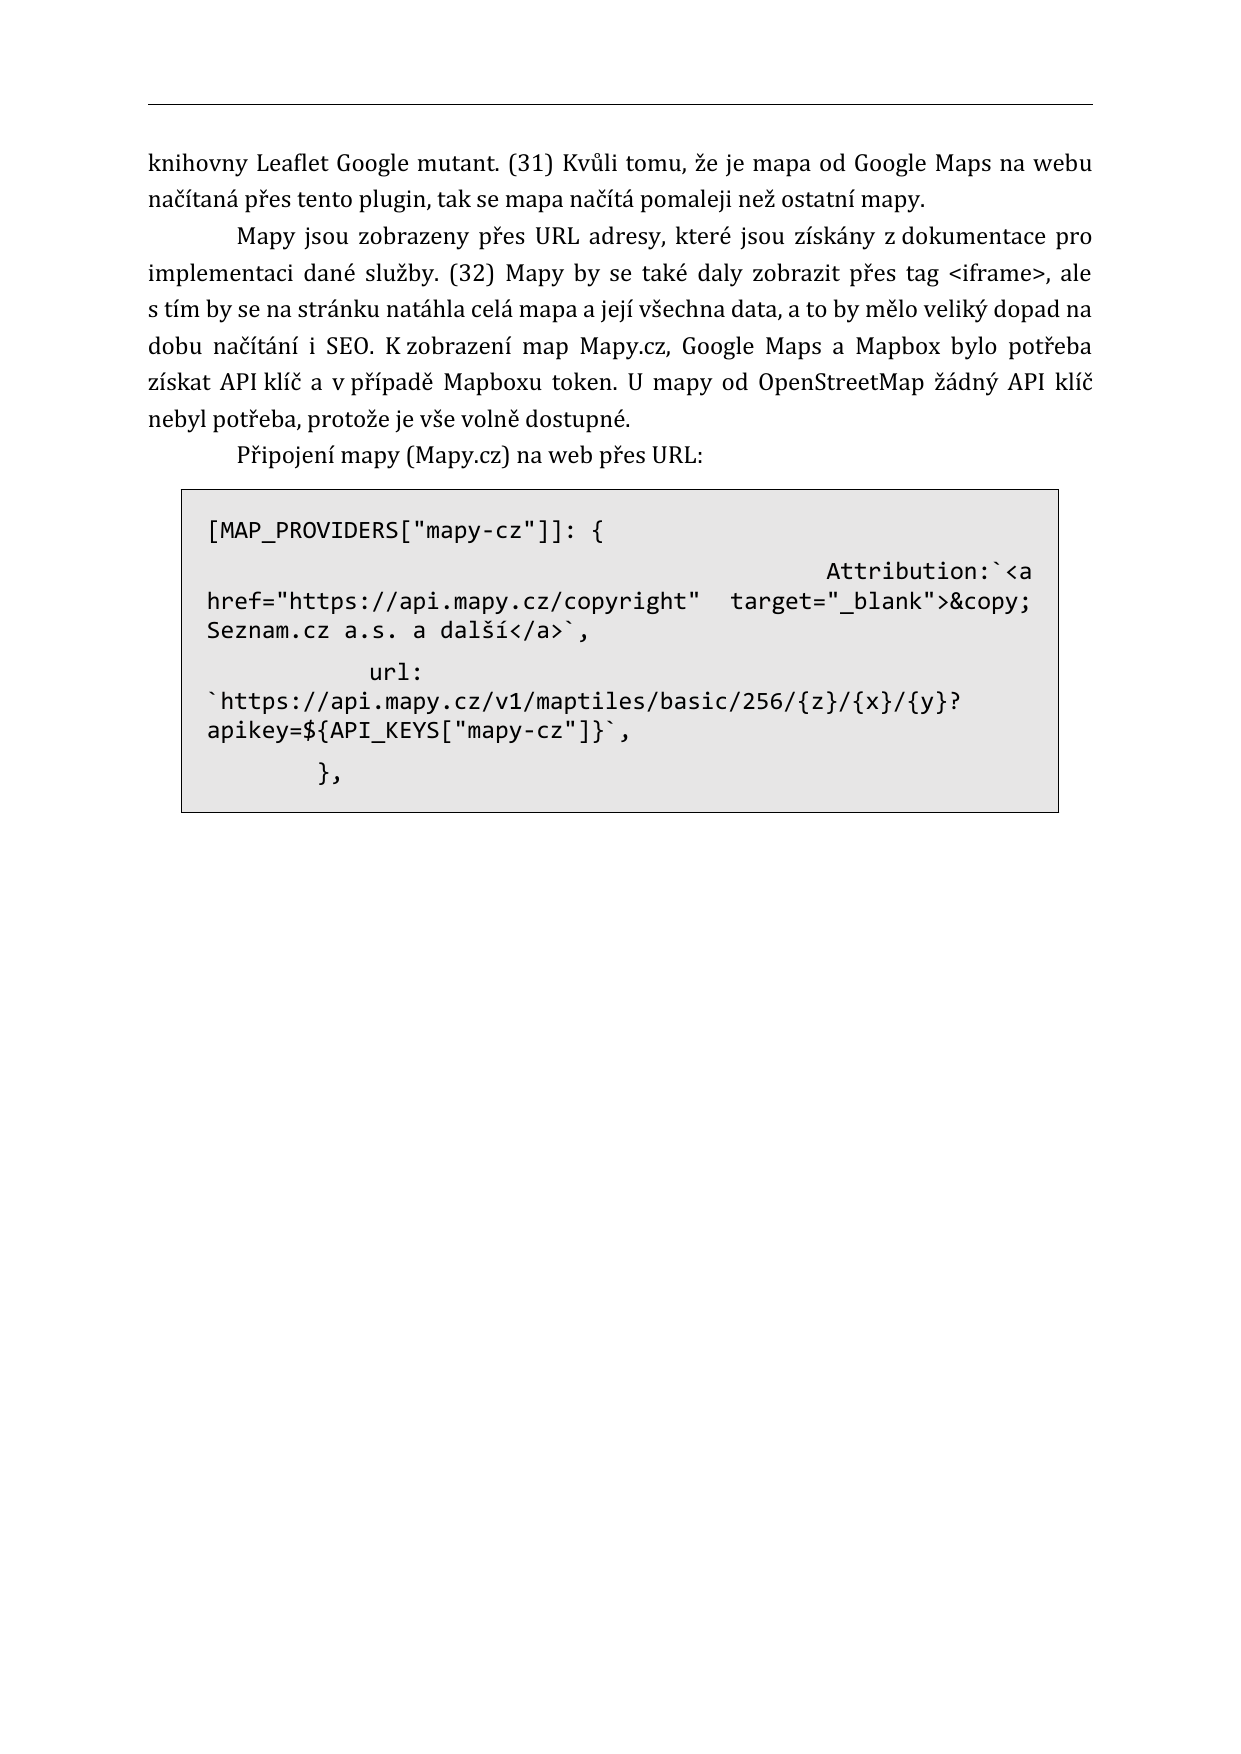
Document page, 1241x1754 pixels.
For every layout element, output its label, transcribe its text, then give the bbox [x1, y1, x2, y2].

text url: `https://api.mapy.cz/v1/maptiles/basic/256/{z}/{x}/{y}?apikey=${API_KEYS["mapy-cz"]}`, [182, 631, 1058, 732]
text Attribution:`<a href="https://api.mapy.cz/copyright" target="_blank">&copy; Seznam.cz a.s. a další</a>`, [182, 531, 1058, 631]
text }, [182, 732, 1058, 812]
text [MAP_PROVIDERS["mapy-cz"]]: { [182, 490, 1058, 531]
text Mapy jsou zobrazeny přes URL adresy, které jsou získány z dokumentace pro implementaci dané služby. Mapy by se také daly zobrazit přes tag <iframe>, ale s tím by se na stránku natáhla celá mapa a její všechna data, a to by mělo veliký dopad na dobu načítání i SEO. K zobrazení map Mapy.cz, Google Maps a Mapbox bylo potřeba získat API klíč a v případě Mapboxu token. U mapy od OpenStreetMap žádný API klíč nebyl potřeba, protože je vše volně dostupné. [148, 221, 1093, 433]
text Připojení mapy (Mapy.cz) na web přes URL: [148, 440, 1093, 469]
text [148, 148, 1093, 213]
